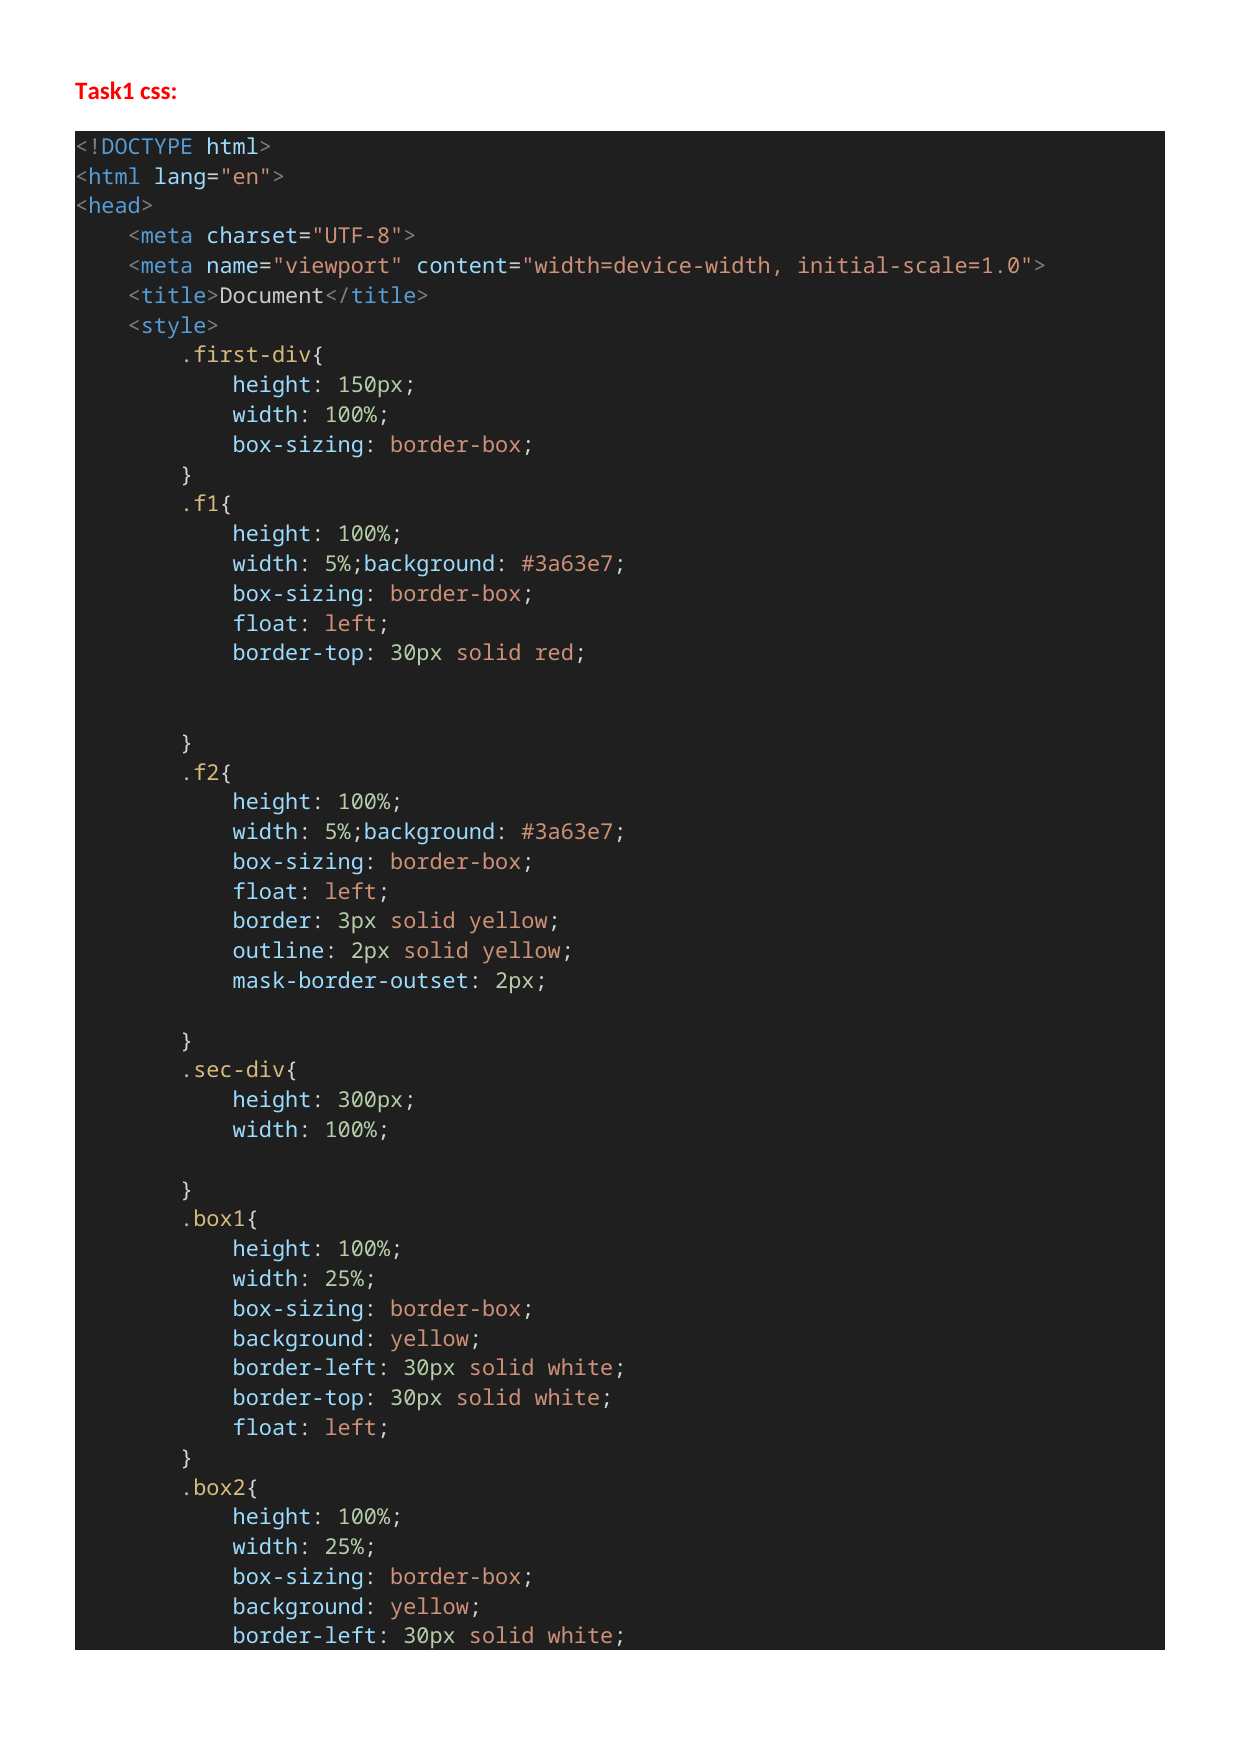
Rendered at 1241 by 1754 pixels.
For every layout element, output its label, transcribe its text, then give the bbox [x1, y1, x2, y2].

text .sec-div{ [75, 1054, 1165, 1084]
text border: 3px solid yellow; [75, 905, 1165, 935]
text .first-div{ [75, 339, 1165, 369]
text .f2{ [75, 756, 1165, 786]
text } [75, 1442, 1165, 1471]
text <meta name="viewport" content="width=device-width, initial-scale=1.0"> [75, 250, 1165, 280]
text .f1{ [75, 488, 1165, 518]
text height: 300px; [75, 1084, 1165, 1114]
text width: 100%; [75, 1114, 1165, 1144]
text Task1 css: [75, 75, 1165, 106]
text width: 25%; [75, 1531, 1165, 1561]
text } [75, 1024, 1165, 1054]
text box-sizing: border-box; [75, 578, 1165, 607]
text } [75, 458, 1165, 488]
text } [75, 727, 1165, 756]
text float: left; [75, 876, 1165, 905]
text height: 100%; [75, 518, 1165, 548]
text mask-border-outset: 2px; [75, 965, 1165, 995]
text width: 5%;background: #3a63e7; [75, 816, 1165, 846]
text width: 25%; [75, 1263, 1165, 1293]
text <html lang="en"> [75, 161, 1165, 190]
text border-top: 30px solid white; [75, 1382, 1165, 1412]
text <title>Document</title> [75, 280, 1165, 309]
text float: left; [75, 1412, 1165, 1442]
text box-sizing: border-box; [75, 846, 1165, 876]
text height: 100%; [75, 1501, 1165, 1531]
text float: left; [75, 607, 1165, 637]
text border-left: 30px solid white; [75, 1352, 1165, 1382]
text box-sizing: border-box; [75, 1293, 1165, 1322]
text <!DOCTYPE html> [75, 131, 1165, 161]
text box-sizing: border-box; [75, 429, 1165, 458]
text .box1{ [75, 1203, 1165, 1233]
text <meta charset="UTF-8"> [75, 220, 1165, 250]
text width: 5%;background: #3a63e7; [75, 548, 1165, 578]
text <head> [75, 190, 1165, 220]
text width: 100%; [75, 399, 1165, 429]
text height: 100%; [75, 786, 1165, 816]
text border-left: 30px solid white; [75, 1620, 1165, 1650]
text <style> [75, 309, 1165, 339]
text outline: 2px solid yellow; [75, 935, 1165, 965]
text box-sizing: border-box; [75, 1561, 1165, 1591]
text .box2{ [75, 1471, 1165, 1501]
text background: yellow; [75, 1322, 1165, 1352]
text } [75, 1173, 1165, 1203]
text height: 100%; [75, 1233, 1165, 1263]
text background: yellow; [75, 1591, 1165, 1620]
text border-top: 30px solid red; [75, 637, 1165, 667]
text height: 150px; [75, 369, 1165, 399]
